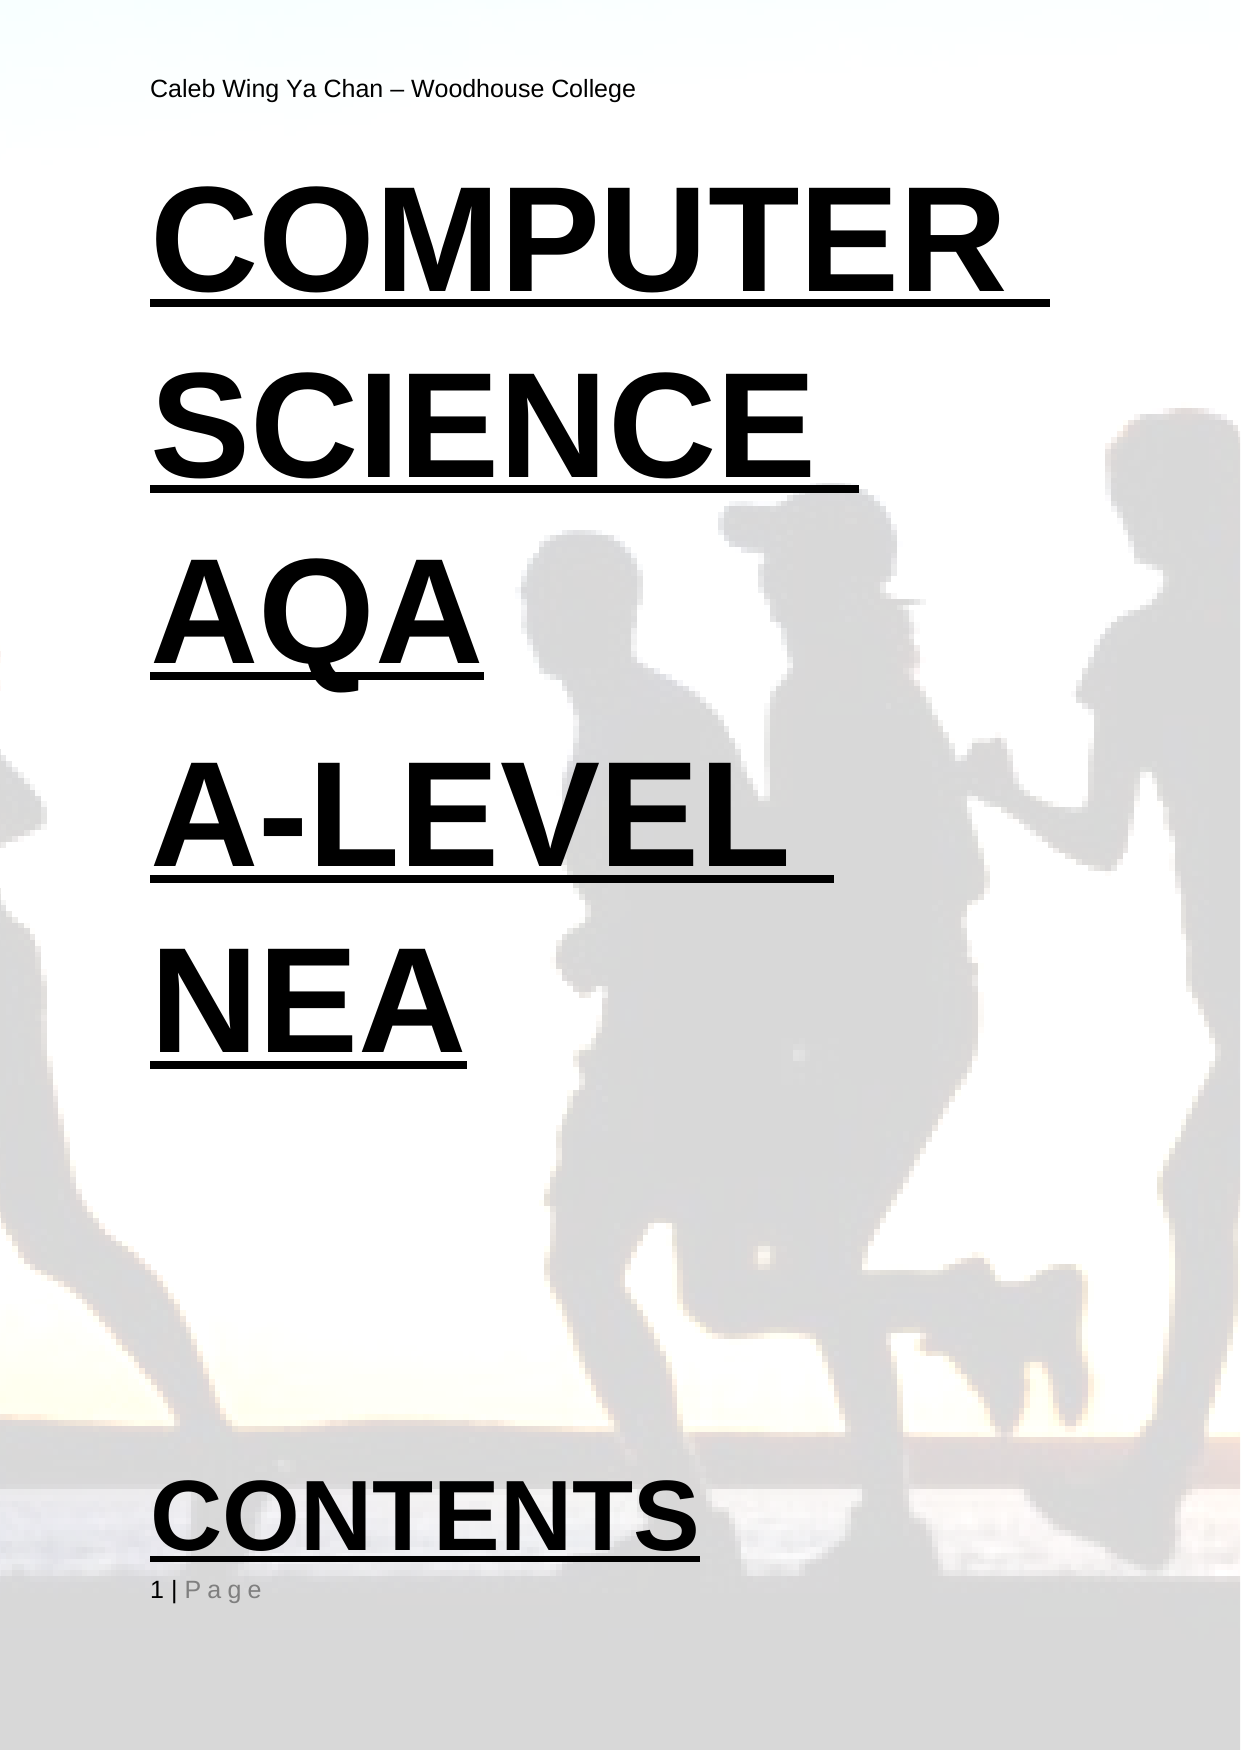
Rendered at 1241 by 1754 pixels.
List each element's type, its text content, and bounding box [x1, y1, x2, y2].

title A-LEVEL NEA [150, 726, 1090, 1084]
title COMPUTER SCIENCE AQA [150, 150, 1090, 695]
